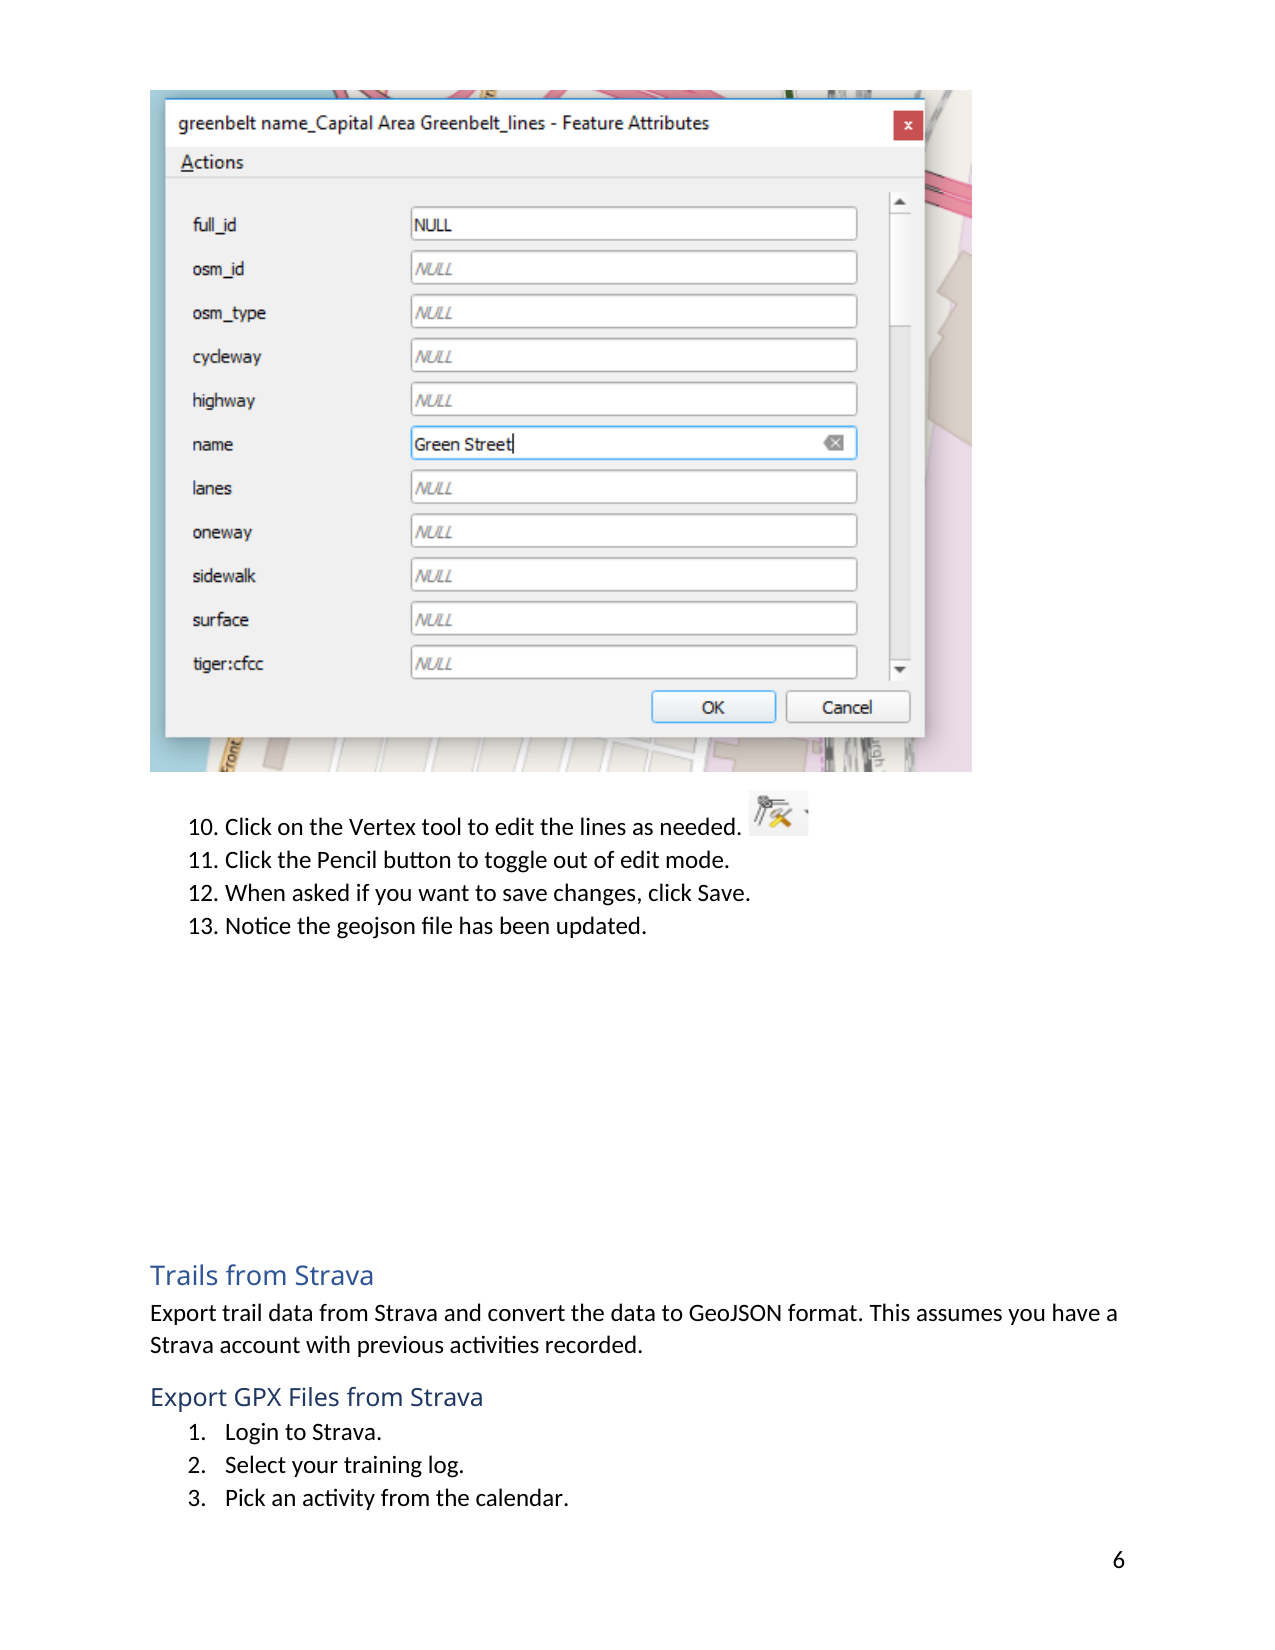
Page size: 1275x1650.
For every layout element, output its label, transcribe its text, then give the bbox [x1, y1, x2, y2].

list Click on the Vertex tool to edit the lines as needed. [187, 790, 1125, 842]
picture [748, 790, 809, 836]
list When asked if you want to save changes, click Save. [187, 877, 1125, 907]
subtitle Trails from Strava [150, 1257, 1125, 1294]
list Click the Pencil button to toggle out of edit mode. [187, 844, 1125, 874]
text Export trail data from Strava and convert the data to GeoJSON format. This assumes you have a Strava account with previous activities recorded. [150, 1297, 1125, 1360]
subtitle Export GPX Files from Strava [150, 1379, 1125, 1413]
list Select your training log. [187, 1449, 1125, 1479]
picture [150, 90, 972, 772]
list Notice the geojson file has been updated. [187, 910, 1125, 940]
list Pick an activity from the calendar. [187, 1482, 1125, 1512]
list Login to Strava. [187, 1416, 1125, 1446]
